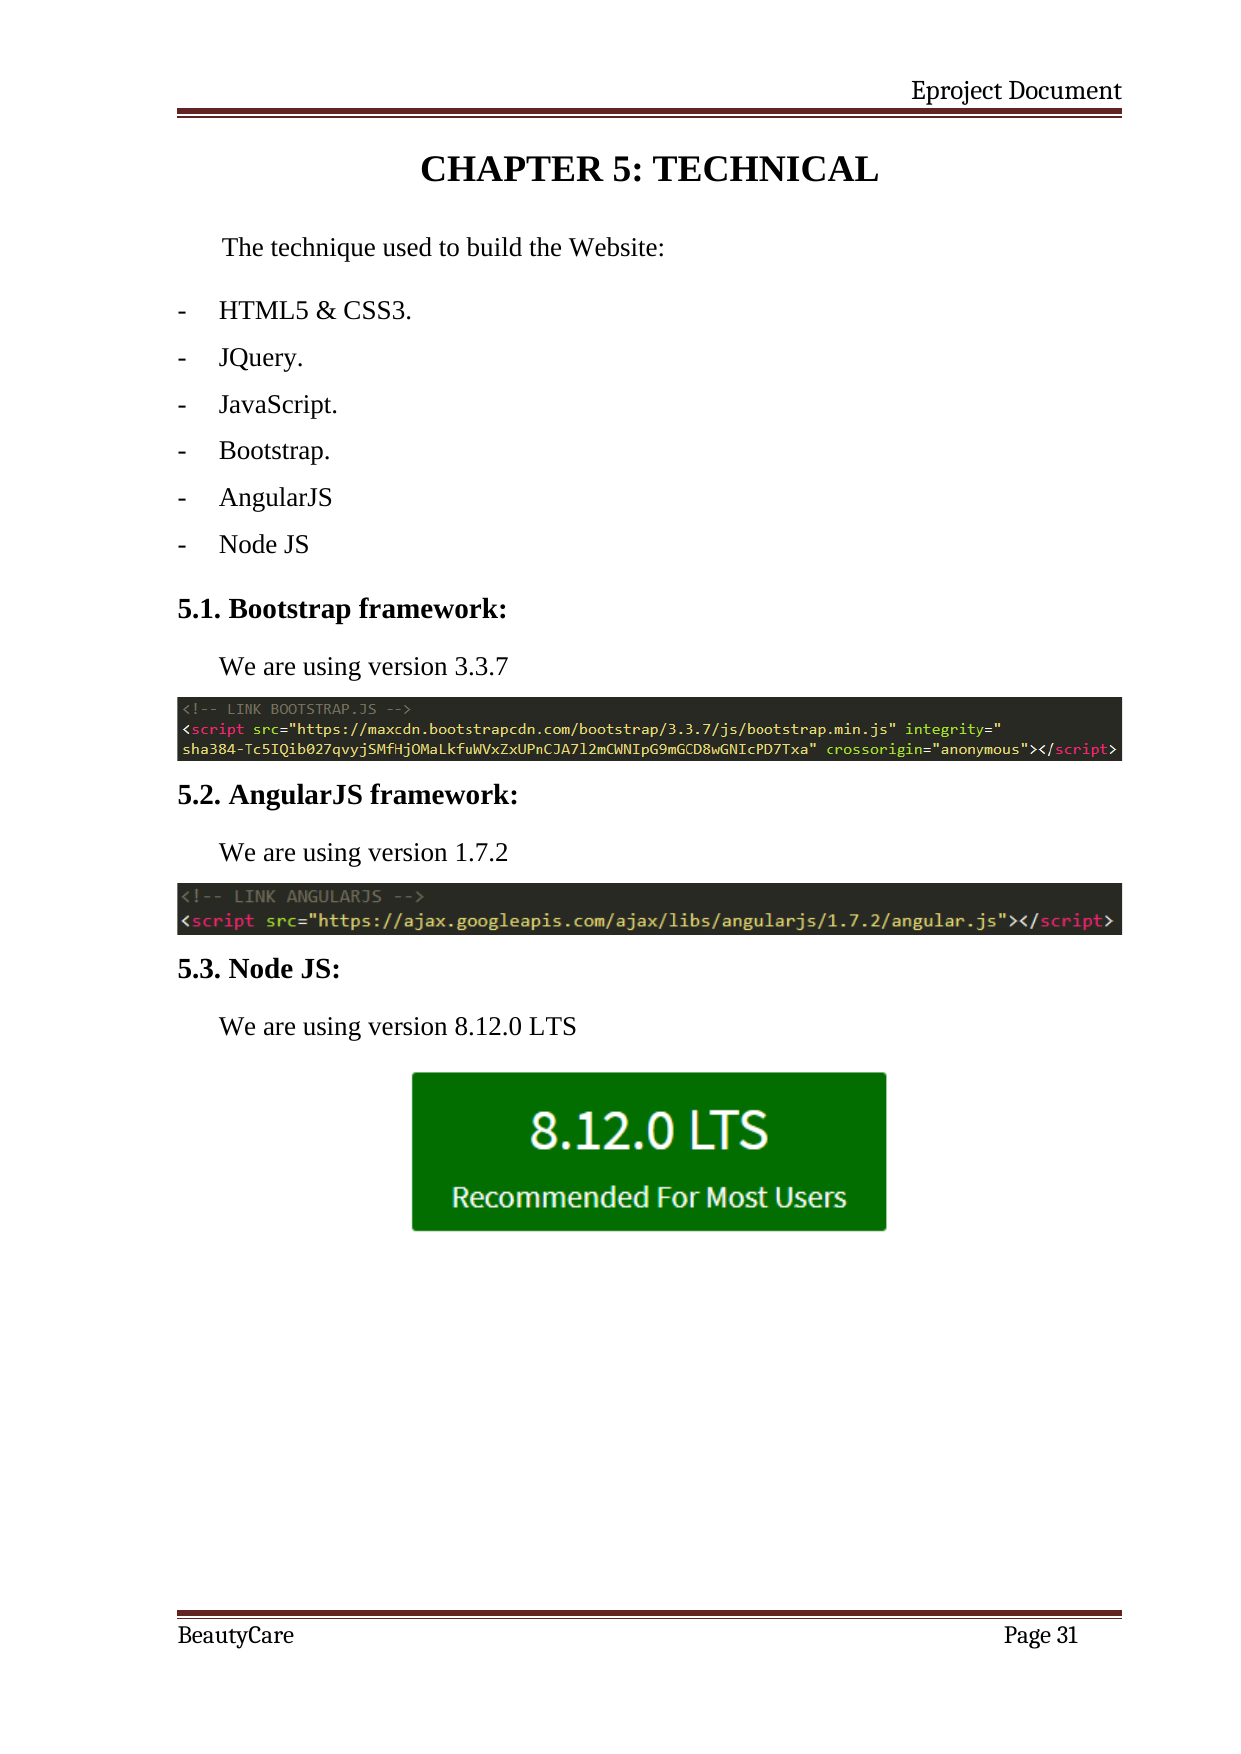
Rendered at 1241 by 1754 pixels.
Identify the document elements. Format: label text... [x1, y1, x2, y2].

subtitle 5.3. Node JS: [177, 951, 1122, 985]
picture [177, 883, 1123, 935]
text We are using version 1.7.2 [177, 836, 1122, 867]
subtitle 5.1. Bootstrap framework: [177, 591, 1122, 625]
list HTML5 & CSS3. [177, 294, 1122, 326]
text We are using version 8.12.0 LTS [177, 1010, 1122, 1041]
text We are using version 3.3.7 [177, 650, 1122, 681]
list Bootstrap. [177, 434, 1122, 466]
subtitle CHAPTER 5: TECHNICAL [177, 146, 1122, 189]
list AngularJS [177, 481, 1122, 512]
picture [177, 697, 1123, 761]
list JavaScript. [177, 388, 1122, 419]
text The technique used to build the Website: [177, 231, 1122, 262]
list Node JS [177, 528, 1122, 559]
list JQuery. [177, 341, 1122, 372]
subtitle 5.2. AngularJS framework: [177, 777, 1122, 811]
picture [403, 1057, 896, 1247]
